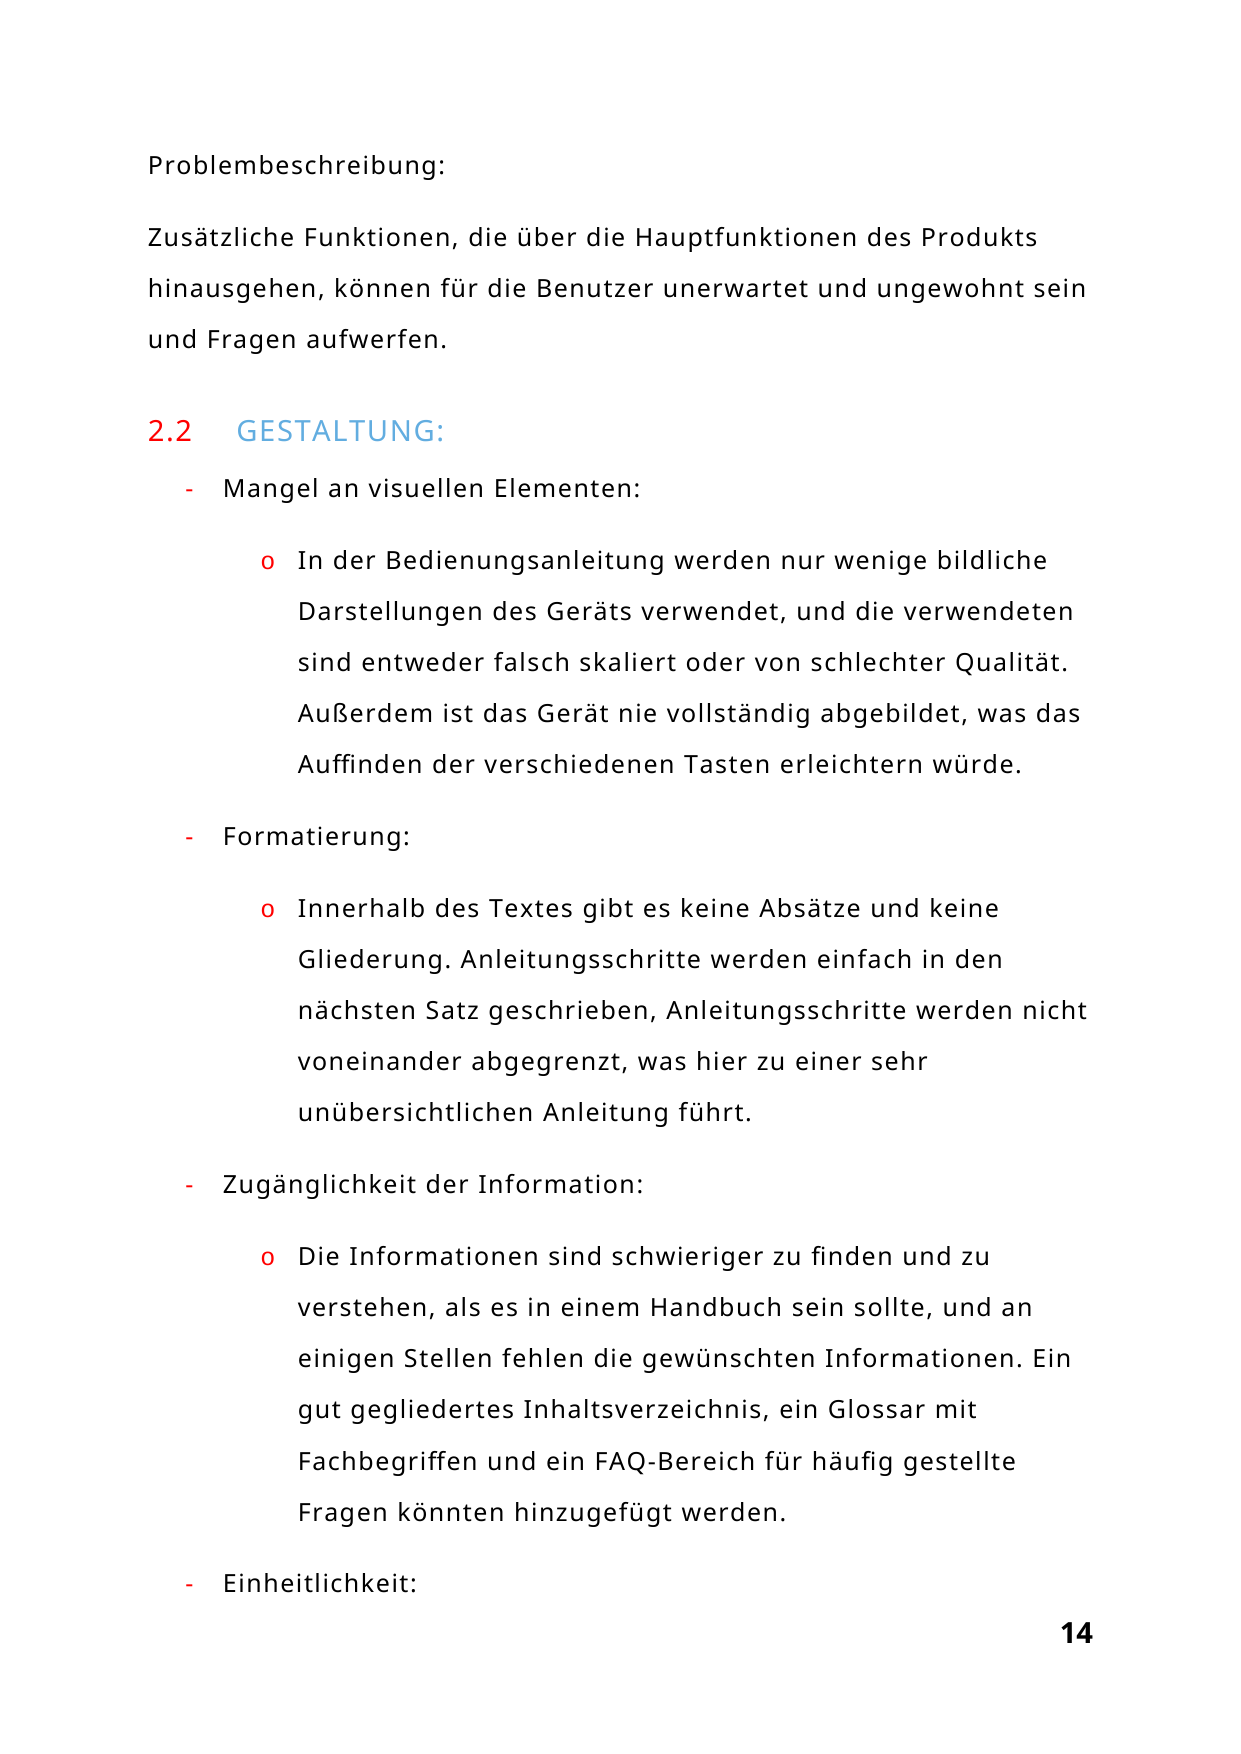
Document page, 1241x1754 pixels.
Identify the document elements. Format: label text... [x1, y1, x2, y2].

list Formatierung: [185, 819, 1093, 853]
list Die Informationen sind schwieriger zu finden und zu verstehen, als es in einem Handbuch sein sollte, und an einigen Stellen fehlen die gewünschten Informationen. Ein gut gegliedertes Inhaltsverzeichnis, ein Glossar mit Fachbegriffen und ein FAQ-Bereich für häufig gestellte Fragen könnten hinzugefügt werden. [260, 1239, 1093, 1528]
list Zugänglichkeit der Information: [185, 1167, 1093, 1201]
list In der Bedienungsanleitung werden nur wenige bildliche Darstellungen des Geräts verwendet, und die verwendeten sind entweder falsch skaliert oder von schlechter Qualität. Außerdem ist das Gerät nie vollständig abgebildet, was das Auffinden der verschiedenen Tasten erleichtern würde. [260, 542, 1093, 781]
text Zusätzliche Funktionen, die über die Hauptfunktionen des Produkts hinausgehen, können für die Benutzer unerwartet und ungewohnt sein und Fragen aufwerfen. [148, 219, 1093, 356]
list Einheitlichkeit: [185, 1566, 1093, 1600]
list Innerhalb des Textes gibt es keine Absätze und keine Gliederung. Anleitungsschritte werden einfach in den nächsten Satz geschrieben, Anleitungsschritte werden nicht voneinander abgegrenzt, was hier zu einer sehr unübersichtlichen Anleitung führt. [260, 891, 1093, 1129]
list Mangel an visuellen Elementen: [185, 471, 1093, 505]
text Problembeschreibung: [148, 148, 1093, 182]
text Gestaltung: [148, 410, 1093, 450]
